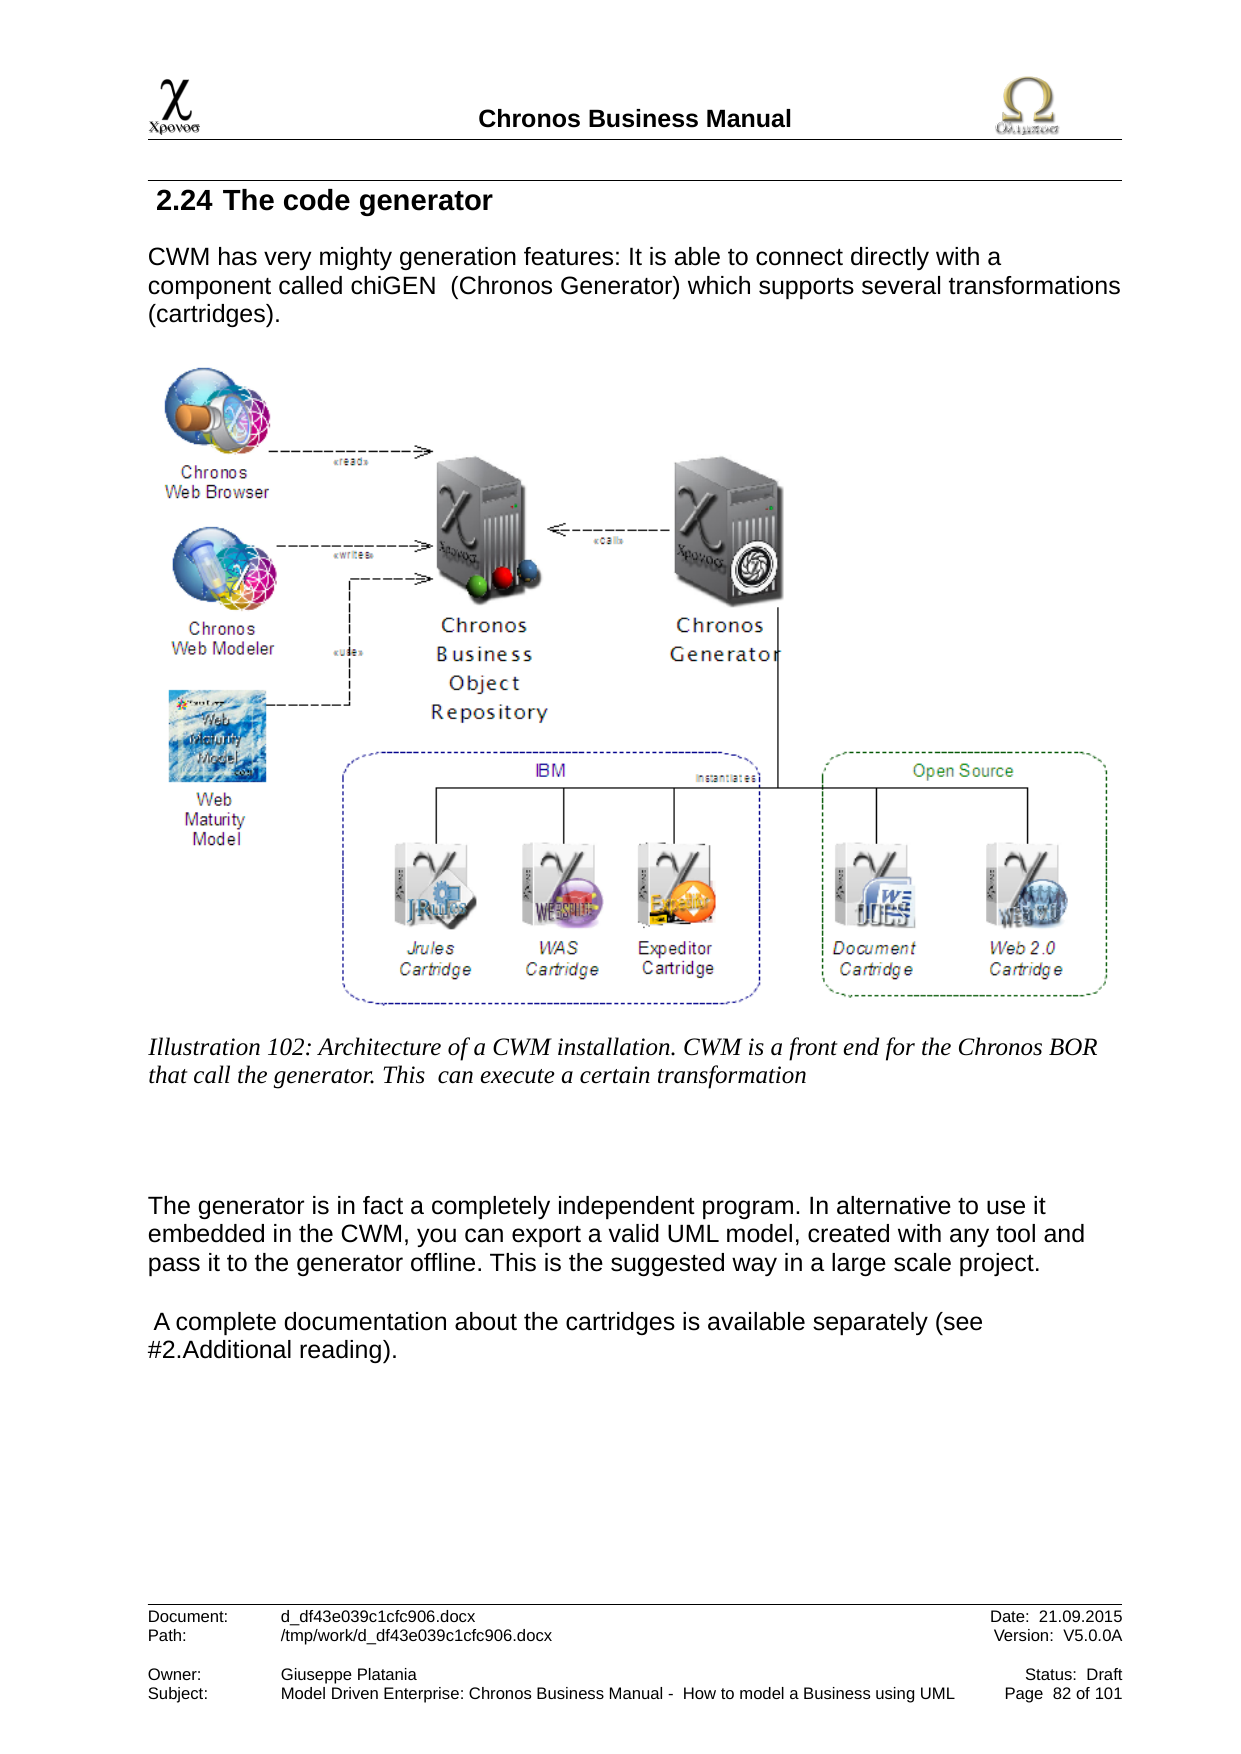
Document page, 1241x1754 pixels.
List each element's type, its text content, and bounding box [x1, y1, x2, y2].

text The generator is in fact a completely independent program. In alternative to use it embedded in the CWM, you can export a valid UML model, created with any tool and pass it to the generator offline. This is the suggested way in a large scale project. [148, 1191, 1122, 1277]
picture [147, 75, 201, 135]
picture [148, 351, 1123, 1032]
subtitle The code generator [148, 181, 1122, 217]
text CWM has very mighty generation features: It is able to connect directly with a component called chiGEN (Chronos Generator) which supports several transformations (cartridges). [148, 242, 1122, 328]
text A complete documentation about the cartridges is available separately (see #2.Additional reading). [148, 1306, 1122, 1364]
picture [992, 75, 1061, 135]
